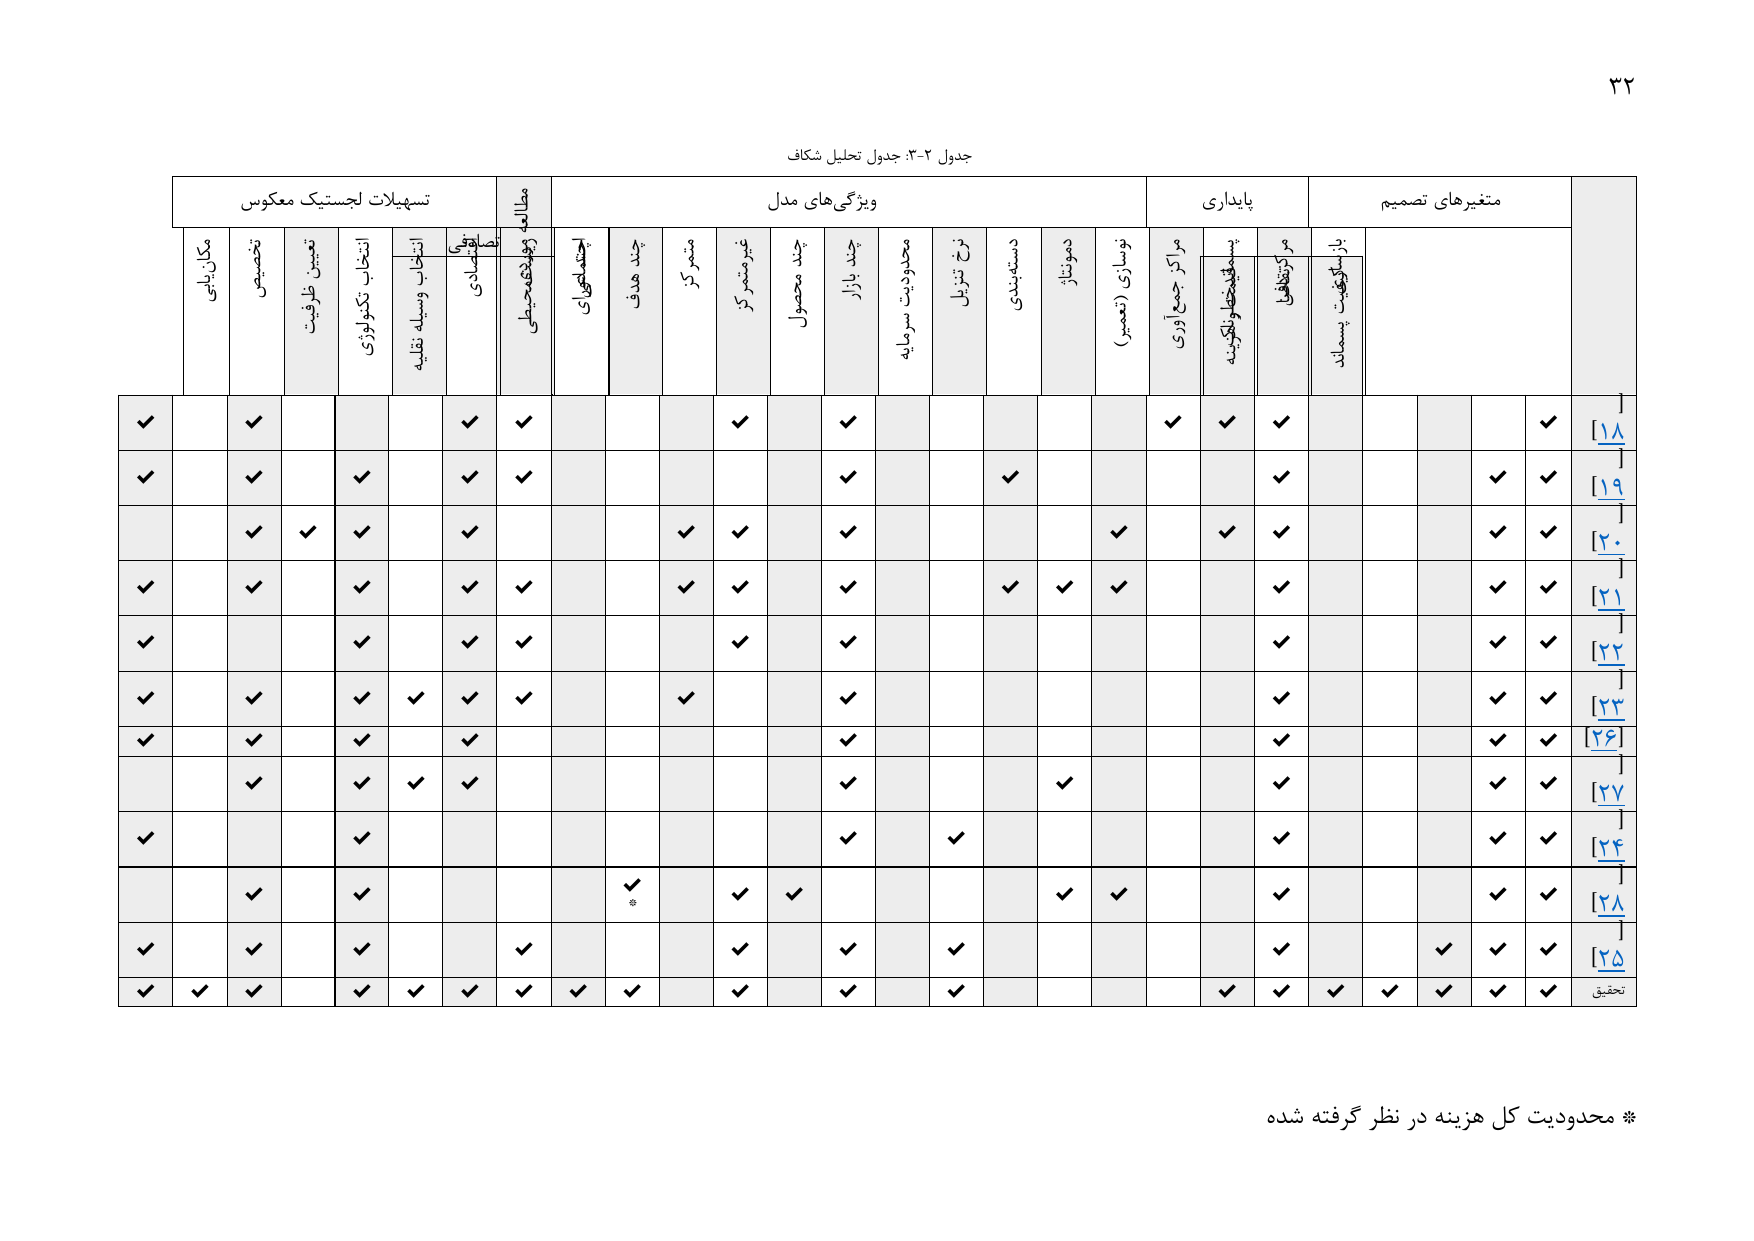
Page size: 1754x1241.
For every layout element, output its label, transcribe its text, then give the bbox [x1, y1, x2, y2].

table_cell [1147, 812, 1200, 866]
table_cell ✔ [1526, 672, 1571, 726]
table_cell [1038, 978, 1091, 1006]
table_cell ✔ [1038, 561, 1091, 615]
table_cell [1201, 561, 1254, 615]
table_cell ✔ [228, 923, 281, 977]
table_cell [876, 868, 929, 922]
table_cell ✔ [497, 561, 551, 615]
table_cell [443, 923, 496, 977]
table_cell [228, 812, 281, 866]
table_cell [660, 727, 713, 756]
table_cell [1147, 561, 1200, 615]
table_cell [173, 727, 227, 756]
table_cell ✔ [1038, 868, 1091, 922]
table_cell دسته‌بندی [987, 228, 1041, 394]
table_cell ✔ [1038, 757, 1091, 811]
table_cell [228, 616, 281, 671]
table_cell [768, 923, 821, 977]
table_cell قیمت و هزینه [1204, 257, 1254, 394]
table_cell ✔ [1526, 561, 1571, 615]
table_cell [768, 727, 821, 756]
table_cell [714, 451, 767, 505]
table_cell ✔ [822, 978, 875, 1006]
table_cell ✔ [443, 396, 496, 450]
table_cell ✔ [1255, 396, 1308, 450]
table_cell نرخ تنزیل [933, 228, 986, 394]
table_cell ✔ [714, 978, 767, 1006]
table_cell [443, 868, 496, 922]
table_cell [173, 451, 227, 505]
table_cell ✔ [1418, 923, 1471, 977]
table_cell [1418, 672, 1471, 726]
table_cell ✔ [336, 672, 388, 726]
table_cell [606, 451, 659, 505]
table_cell [173, 506, 227, 560]
table_cell ✔ [119, 396, 172, 450]
table_cell ✔ [497, 451, 551, 505]
table_cell [389, 812, 442, 866]
table_cell [23] [1572, 672, 1636, 726]
table_cell ✔ [119, 978, 172, 1006]
table_cell [282, 757, 334, 811]
table_cell [119, 868, 172, 922]
table_cell ✔ [1472, 506, 1525, 560]
table_cell ✔ [336, 506, 388, 560]
table_cell ✔ [1255, 923, 1308, 977]
table_cell پسماندخطرناک [1204, 228, 1257, 256]
table_cell ✔ [822, 672, 875, 726]
table_cell [1418, 396, 1471, 450]
table_cell [497, 727, 551, 756]
table_cell [930, 616, 983, 671]
table_cell [282, 561, 334, 615]
table_cell متمرکز [663, 228, 716, 394]
table_cell تحقیق [1572, 978, 1636, 1006]
table_cell [22] [1572, 616, 1636, 671]
table_cell [173, 672, 227, 726]
table_cell [1092, 672, 1146, 726]
table_cell [1363, 727, 1417, 756]
table_cell ✔ [930, 923, 983, 977]
table_cell [552, 396, 605, 450]
table_cell [497, 868, 551, 922]
table_cell [552, 561, 605, 615]
table_cell ✔ [822, 396, 875, 450]
table_cell ✔ [1092, 506, 1146, 560]
table_cell [1309, 923, 1362, 977]
table_cell ✔ [228, 978, 281, 1006]
table_cell [119, 506, 172, 560]
table_cell [660, 451, 713, 505]
table_cell [660, 757, 713, 811]
table_cell [876, 506, 929, 560]
table_cell [552, 868, 605, 922]
table_cell [1201, 923, 1254, 977]
table_cell [389, 451, 442, 505]
table_cell ✔ [1255, 978, 1308, 1006]
table_cell [1038, 616, 1091, 671]
table_cell ✔ [228, 561, 281, 615]
table_cell ✔ [228, 506, 281, 560]
table_cell ✔ [660, 672, 713, 726]
table_cell [1201, 451, 1254, 505]
table_cell [1309, 727, 1362, 756]
table_cell [930, 727, 983, 756]
table_cell [876, 812, 929, 866]
table_cell [389, 727, 442, 756]
table_cell [984, 396, 1037, 450]
table_cell انتخاب تکنولوژی [339, 228, 392, 394]
table_cell ✔ [1526, 812, 1571, 866]
table_cell [660, 616, 713, 671]
table_cell [714, 812, 767, 866]
table_cell [984, 923, 1037, 977]
table_cell [1092, 978, 1146, 1006]
table_cell [497, 757, 551, 811]
table_cell بازسازی [1312, 228, 1365, 394]
table_cell ✔ [1526, 616, 1571, 671]
table_cell [1309, 672, 1362, 726]
table_cell [1309, 757, 1362, 811]
table_cell ✔ [822, 757, 875, 811]
table_cell ✔ [768, 868, 821, 922]
table_cell [1092, 727, 1146, 756]
table_cell ✔ [1472, 978, 1525, 1006]
table_cell ✔ [336, 727, 388, 756]
table_cell [1309, 561, 1362, 615]
table_cell ✔ [1526, 757, 1571, 811]
table_cell ✔ [552, 978, 605, 1006]
table_cell [1038, 396, 1091, 450]
table_cell ✔ [1255, 812, 1308, 866]
table_cell تصادفی [501, 228, 551, 256]
table_cell [1418, 868, 1471, 922]
table_cell [389, 868, 442, 922]
table_cell [1038, 812, 1091, 866]
table_cell ✔ [1526, 396, 1571, 450]
table_cell ✔ [1147, 396, 1200, 450]
table_cell ✔ [228, 672, 281, 726]
table_cell ✔ [1201, 506, 1254, 560]
table_cell کیفیت پسماند [1312, 257, 1362, 394]
table_cell [1418, 451, 1471, 505]
table_cell ✔ [228, 396, 281, 450]
table_cell [173, 561, 227, 615]
table_cell ✔ [930, 978, 983, 1006]
table_cell [1038, 506, 1091, 560]
table_cell ✔ [714, 868, 767, 922]
table_cell محدودیت سرمایه [879, 228, 932, 394]
table_cell ✔ [822, 616, 875, 671]
table_cell [606, 672, 659, 726]
table_cell مراکز جمع‌آوری [1150, 228, 1203, 394]
table_cell ✔ [822, 561, 875, 615]
table_cell ✔ [1255, 868, 1308, 922]
table_cell [768, 672, 821, 726]
table_cell [552, 812, 605, 866]
table_cell [27] [1572, 757, 1636, 811]
table_cell [768, 451, 821, 505]
table_cell ✔ [1309, 978, 1362, 1006]
table_cell [282, 672, 334, 726]
table_cell ✔ [1092, 561, 1146, 615]
table_cell ✔ [660, 561, 713, 615]
table_cell [984, 727, 1037, 756]
table_cell [606, 923, 659, 977]
table_cell ✔ [1526, 451, 1571, 505]
table_cell [1418, 616, 1471, 671]
table_header ویژگی‌های مدل [552, 177, 1146, 227]
table_cell [1147, 757, 1200, 811]
table_cell ✔ [336, 978, 388, 1006]
table_cell [876, 616, 929, 671]
table_cell [497, 506, 551, 560]
table_cell [389, 923, 442, 977]
table_cell [1363, 506, 1417, 560]
table_cell [660, 868, 713, 922]
table_cell ✔ [822, 923, 875, 977]
table_cell [282, 616, 334, 671]
table_cell ✔ [228, 727, 281, 756]
table_cell ✔ [822, 812, 875, 866]
table_cell ✔ [497, 672, 551, 726]
table_cell [606, 812, 659, 866]
table_cell [1201, 868, 1254, 922]
table_cell [606, 616, 659, 671]
table_cell ✔ [984, 561, 1037, 615]
table_cell ✔ [1255, 727, 1308, 756]
table_cell [26] [1572, 727, 1636, 756]
table_cell ✔ [336, 923, 388, 977]
table_cell [984, 757, 1037, 811]
table_cell ✔ [1526, 506, 1571, 560]
table_cell [282, 451, 334, 505]
table_cell ✔ [1472, 672, 1525, 726]
table_header تسهیلات لجستیک معکوس [173, 177, 496, 227]
table_cell [24] [1572, 812, 1636, 866]
table_cell مرکز دفن [1258, 228, 1311, 256]
table_cell ✔ [1472, 923, 1525, 977]
table_cell ✔ [497, 616, 551, 671]
table_cell ✔ [1255, 561, 1308, 615]
table_cell ✔ [1472, 727, 1525, 756]
table_cell [1363, 561, 1417, 615]
table_cell ✔ [443, 757, 496, 811]
table_cell [389, 396, 442, 450]
table_cell [876, 757, 929, 811]
table_cell ✔ [714, 396, 767, 450]
table_cell [1309, 868, 1362, 922]
table_cell [876, 672, 929, 726]
table_cell [1147, 978, 1200, 1006]
table_cell ✔ [336, 616, 388, 671]
table_cell ✔ [714, 506, 767, 560]
table_cell ✔ [119, 451, 172, 505]
table_cell ✔ [1092, 868, 1146, 922]
table_cell [552, 757, 605, 811]
table_cell [389, 561, 442, 615]
table_cell [1092, 451, 1146, 505]
table_cell [389, 616, 442, 671]
text جدول ‏2-3: جدول تحلیل شکاف [118, 148, 1636, 166]
table_cell [1309, 506, 1362, 560]
table_cell ✔ [336, 812, 388, 866]
table_cell ✔ [1255, 757, 1308, 811]
table_header مطالعه موردی [497, 177, 551, 227]
table_cell ✔ [714, 923, 767, 977]
table_cell ✔ [282, 506, 334, 560]
table_cell [984, 616, 1037, 671]
table_cell ✔ [173, 978, 227, 1006]
table_cell ✔ [119, 561, 172, 615]
table_cell [1309, 396, 1362, 450]
table_cell [1363, 868, 1417, 922]
table_cell [1363, 616, 1417, 671]
table_cell ✔ [1526, 727, 1571, 756]
table_cell [1147, 451, 1200, 505]
table_cell [119, 757, 172, 811]
table_cell [21] [1572, 561, 1636, 615]
table_cell ✔ [1255, 672, 1308, 726]
table_cell ✔ [822, 506, 875, 560]
table_cell [984, 672, 1037, 726]
table_cell ✔ [1255, 506, 1308, 560]
table_cell [336, 396, 388, 450]
table_cell [768, 757, 821, 811]
table_cell ✔ [497, 396, 551, 450]
table_cell [606, 757, 659, 811]
table_cell [984, 868, 1037, 922]
table_cell [930, 868, 983, 922]
table_cell چند بازار [825, 228, 878, 394]
table_cell [984, 812, 1037, 866]
table_cell ✔ [1526, 978, 1571, 1006]
table_cell [1472, 396, 1525, 450]
table_cell ✔ [930, 812, 983, 866]
table_cell ✔ [389, 978, 442, 1006]
table_cell [714, 672, 767, 726]
table_cell ✔ [389, 757, 442, 811]
table_cell [1363, 396, 1417, 450]
table_cell [282, 727, 334, 756]
table_cell ✔ [984, 451, 1037, 505]
table_cell ✔ [336, 451, 388, 505]
table_cell [876, 561, 929, 615]
table_cell [443, 812, 496, 866]
table_cell [552, 506, 605, 560]
table_cell [1092, 757, 1146, 811]
table_cell ✔ [119, 616, 172, 671]
table_cell تخصیص [230, 228, 284, 394]
table_cell [1309, 812, 1362, 866]
table_cell تعیین ظرفیت [285, 228, 338, 394]
table_cell [282, 978, 334, 1006]
table_cell ✔ [443, 451, 496, 505]
table_header متغیرهای تصمیم [1309, 177, 1571, 227]
table_cell ✔ [1472, 451, 1525, 505]
table_cell ✔ [119, 727, 172, 756]
table_cell ✔ [1526, 868, 1571, 922]
table_cell ✔ [606, 978, 659, 1006]
table_cell ✔ [714, 561, 767, 615]
table_cell [768, 812, 821, 866]
table_cell [1092, 812, 1146, 866]
table_cell [25] [1572, 923, 1636, 977]
table_cell ✔ [228, 757, 281, 811]
table_cell ✔ [822, 451, 875, 505]
table_cell ✔* [606, 868, 659, 922]
table_cell ✔ [1418, 978, 1471, 1006]
table_cell [173, 923, 227, 977]
table_cell ✔ [1472, 616, 1525, 671]
table_cell [768, 506, 821, 560]
table_cell [1201, 616, 1254, 671]
table_cell ✔ [389, 672, 442, 726]
table_cell چند دورای [555, 228, 608, 394]
table_cell [714, 727, 767, 756]
table_cell ✔ [443, 561, 496, 615]
table_cell [552, 923, 605, 977]
table_cell ✔ [443, 506, 496, 560]
table_cell نوسازی (تعمیر) [1096, 228, 1149, 394]
table_cell [173, 616, 227, 671]
table_header پایداری [1147, 177, 1308, 227]
table_cell [173, 396, 227, 450]
table_cell [19] [1572, 451, 1636, 505]
table_cell [552, 727, 605, 756]
table_cell [552, 672, 605, 726]
table_cell ✔ [497, 923, 551, 977]
table_cell [1092, 923, 1146, 977]
table_cell [1092, 616, 1146, 671]
table_cell [18] [1572, 396, 1636, 450]
table_cell ✔ [119, 812, 172, 866]
table_cell ✔ [443, 616, 496, 671]
table_cell [876, 923, 929, 977]
table_cell [876, 978, 929, 1006]
table_cell غیرمتمرکز [717, 228, 770, 394]
table_cell [1147, 616, 1200, 671]
table_cell [660, 923, 713, 977]
table_cell [660, 396, 713, 450]
table_cell [930, 561, 983, 615]
table_cell [1038, 672, 1091, 726]
table_cell ✔ [1255, 616, 1308, 671]
table_cell [1418, 812, 1471, 866]
table_cell مکان‌یابی [184, 228, 229, 394]
table_cell [1363, 812, 1417, 866]
table_cell [876, 727, 929, 756]
table_cell [282, 396, 334, 450]
table_cell [1418, 561, 1471, 615]
table_cell دمونتاژ [1042, 228, 1095, 394]
table_cell ✔ [1255, 451, 1308, 505]
table_cell [28] [1572, 868, 1636, 922]
table_cell [930, 396, 983, 450]
table_cell انتخاب وسیله نقلیه [393, 257, 446, 394]
table_cell [1147, 506, 1200, 560]
table_cell ✔ [1363, 978, 1417, 1006]
table_cell ✔ [822, 727, 875, 756]
table_cell [768, 978, 821, 1006]
table_cell ✔ [1201, 978, 1254, 1006]
table_cell ✔ [714, 616, 767, 671]
table_cell [768, 561, 821, 615]
table_cell [714, 757, 767, 811]
table_cell [1363, 672, 1417, 726]
table_cell زیست‌محیطی [501, 257, 551, 394]
table_cell [984, 506, 1037, 560]
table_cell [930, 506, 983, 560]
table_cell [930, 672, 983, 726]
table_cell [1038, 727, 1091, 756]
table_cell ✔ [443, 672, 496, 726]
table_cell تصادفی [447, 228, 496, 256]
table_cell [1418, 506, 1471, 560]
table_cell ✔ [1526, 923, 1571, 977]
table_cell ✔ [443, 727, 496, 756]
table_cell [1147, 672, 1200, 726]
table_cell [1147, 727, 1200, 756]
table_cell [876, 396, 929, 450]
table_cell ✔ [1472, 868, 1525, 922]
table_cell تصادفی [393, 228, 446, 256]
table_cell [173, 757, 227, 811]
table_cell تقاضا [1258, 257, 1308, 394]
table_cell اقتصادی [447, 257, 496, 394]
table_cell [660, 812, 713, 866]
table_cell [552, 616, 605, 671]
table_cell چند هدف [610, 228, 662, 394]
table_cell [1147, 923, 1200, 977]
table_cell [1038, 923, 1091, 977]
table_cell [1038, 451, 1091, 505]
table_cell [984, 978, 1037, 1006]
table_cell ✔ [443, 978, 496, 1006]
table_cell [930, 757, 983, 811]
table_cell ✔ [1201, 396, 1254, 450]
table_cell ✔ [119, 923, 172, 977]
table_cell [606, 396, 659, 450]
table_header [1572, 177, 1636, 394]
table_cell [552, 451, 605, 505]
table_cell [1363, 923, 1417, 977]
table_cell [1309, 451, 1362, 505]
table_cell [1201, 727, 1254, 756]
table_cell ✔ [336, 757, 388, 811]
table_cell ✔ [119, 672, 172, 726]
table_cell [282, 812, 334, 866]
table_cell [1201, 812, 1254, 866]
table_cell [1418, 727, 1471, 756]
table_cell [930, 451, 983, 505]
table_cell ✔ [336, 561, 388, 615]
table_cell چند محصول [771, 228, 824, 394]
table_cell ✔ [1472, 757, 1525, 811]
table_cell [768, 616, 821, 671]
table_cell ✔ [497, 978, 551, 1006]
table_cell [1309, 616, 1362, 671]
table_cell ✔ [1472, 561, 1525, 615]
table_cell [876, 451, 929, 505]
table_cell ✔ [1472, 812, 1525, 866]
table_cell [606, 506, 659, 560]
table_cell [389, 506, 442, 560]
table_cell [282, 923, 334, 977]
table_cell [768, 396, 821, 450]
table_cell ✔ [660, 506, 713, 560]
table_cell [1201, 672, 1254, 726]
table_cell [1363, 451, 1417, 505]
table_cell ✔ [228, 451, 281, 505]
table_cell [606, 561, 659, 615]
table_cell [606, 727, 659, 756]
table_cell [1363, 757, 1417, 811]
table_cell [1418, 757, 1471, 811]
table_cell [173, 868, 227, 922]
table_cell [497, 812, 551, 866]
table_cell [1147, 868, 1200, 922]
table_cell [173, 812, 227, 866]
table_cell [282, 868, 334, 922]
table_cell [1201, 757, 1254, 811]
table_cell ✔ [228, 868, 281, 922]
table_cell [1092, 396, 1146, 450]
table_cell [660, 978, 713, 1006]
table_cell ✔ [336, 868, 388, 922]
table_cell [822, 868, 875, 922]
table_cell [20] [1572, 506, 1636, 560]
